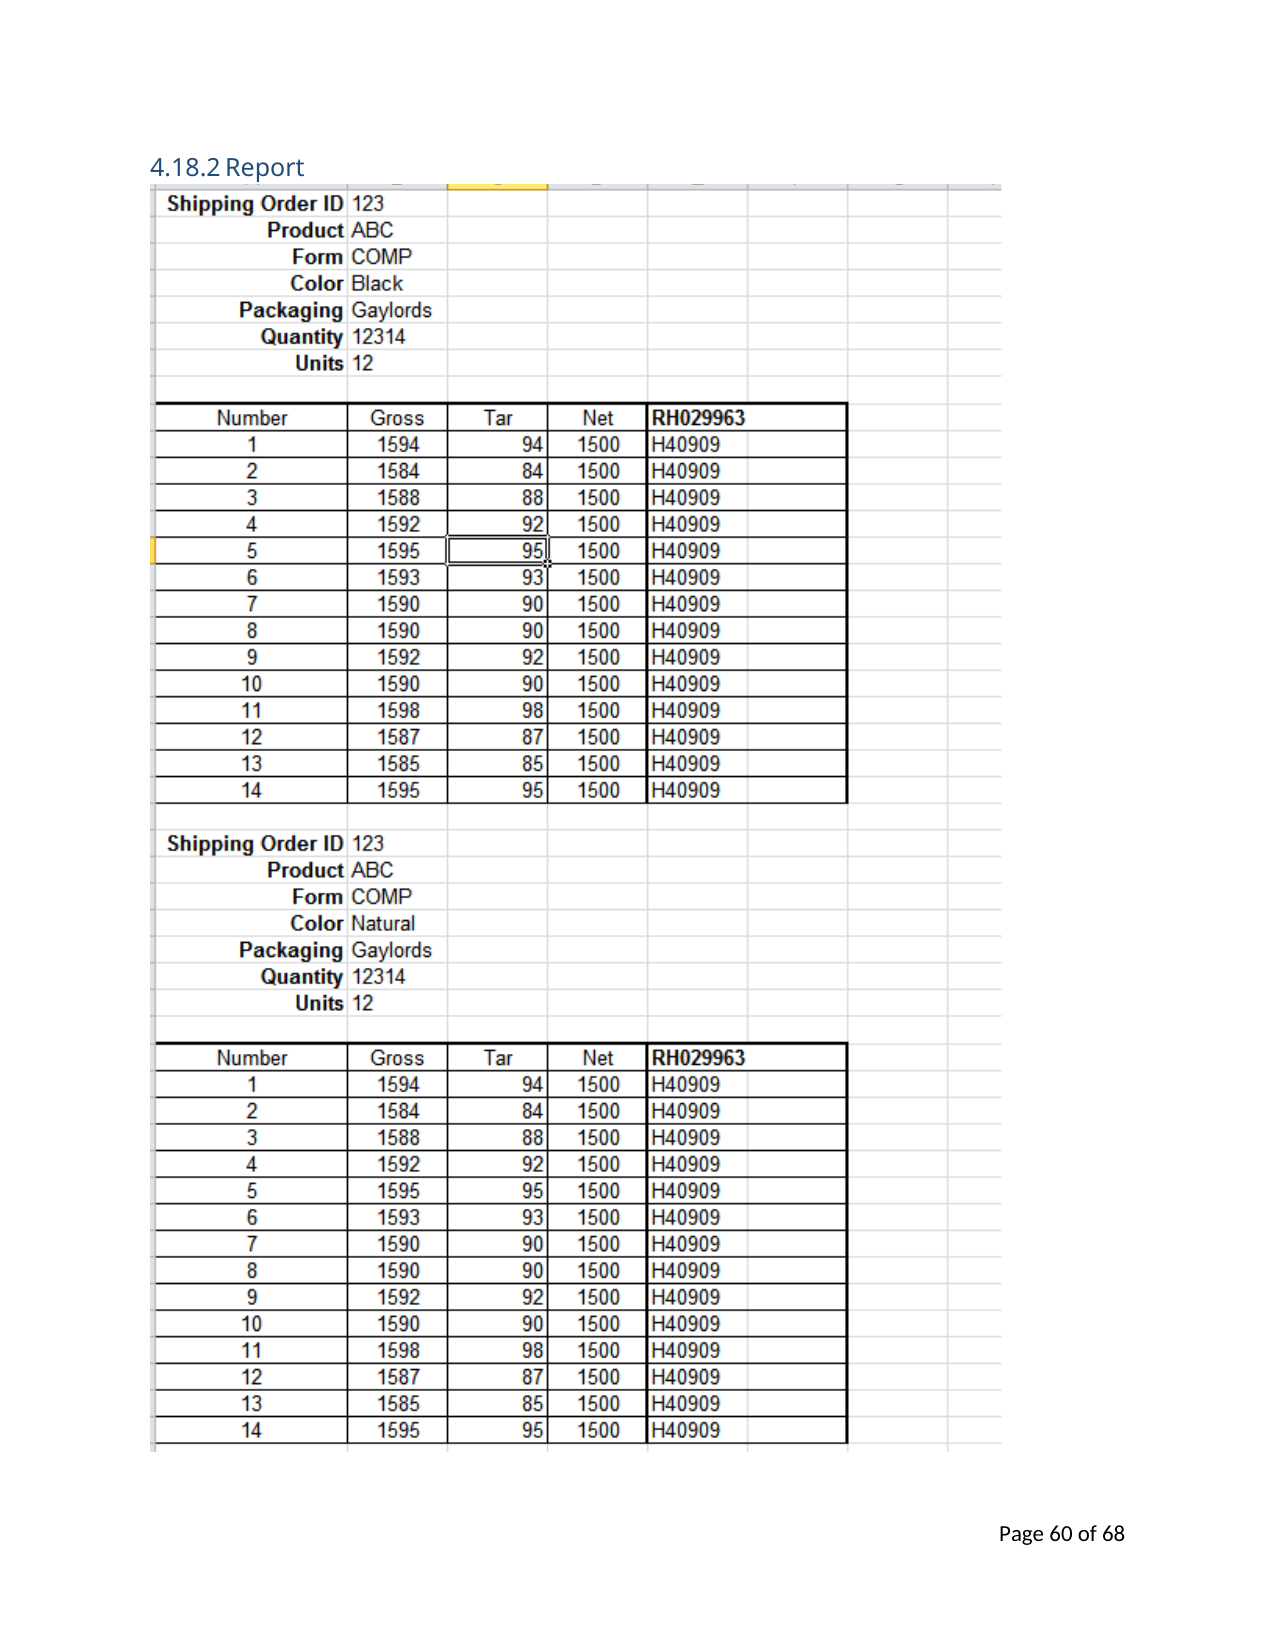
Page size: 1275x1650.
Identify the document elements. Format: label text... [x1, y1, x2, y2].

picture [150, 184, 1002, 1452]
subtitle Report [150, 150, 1125, 184]
